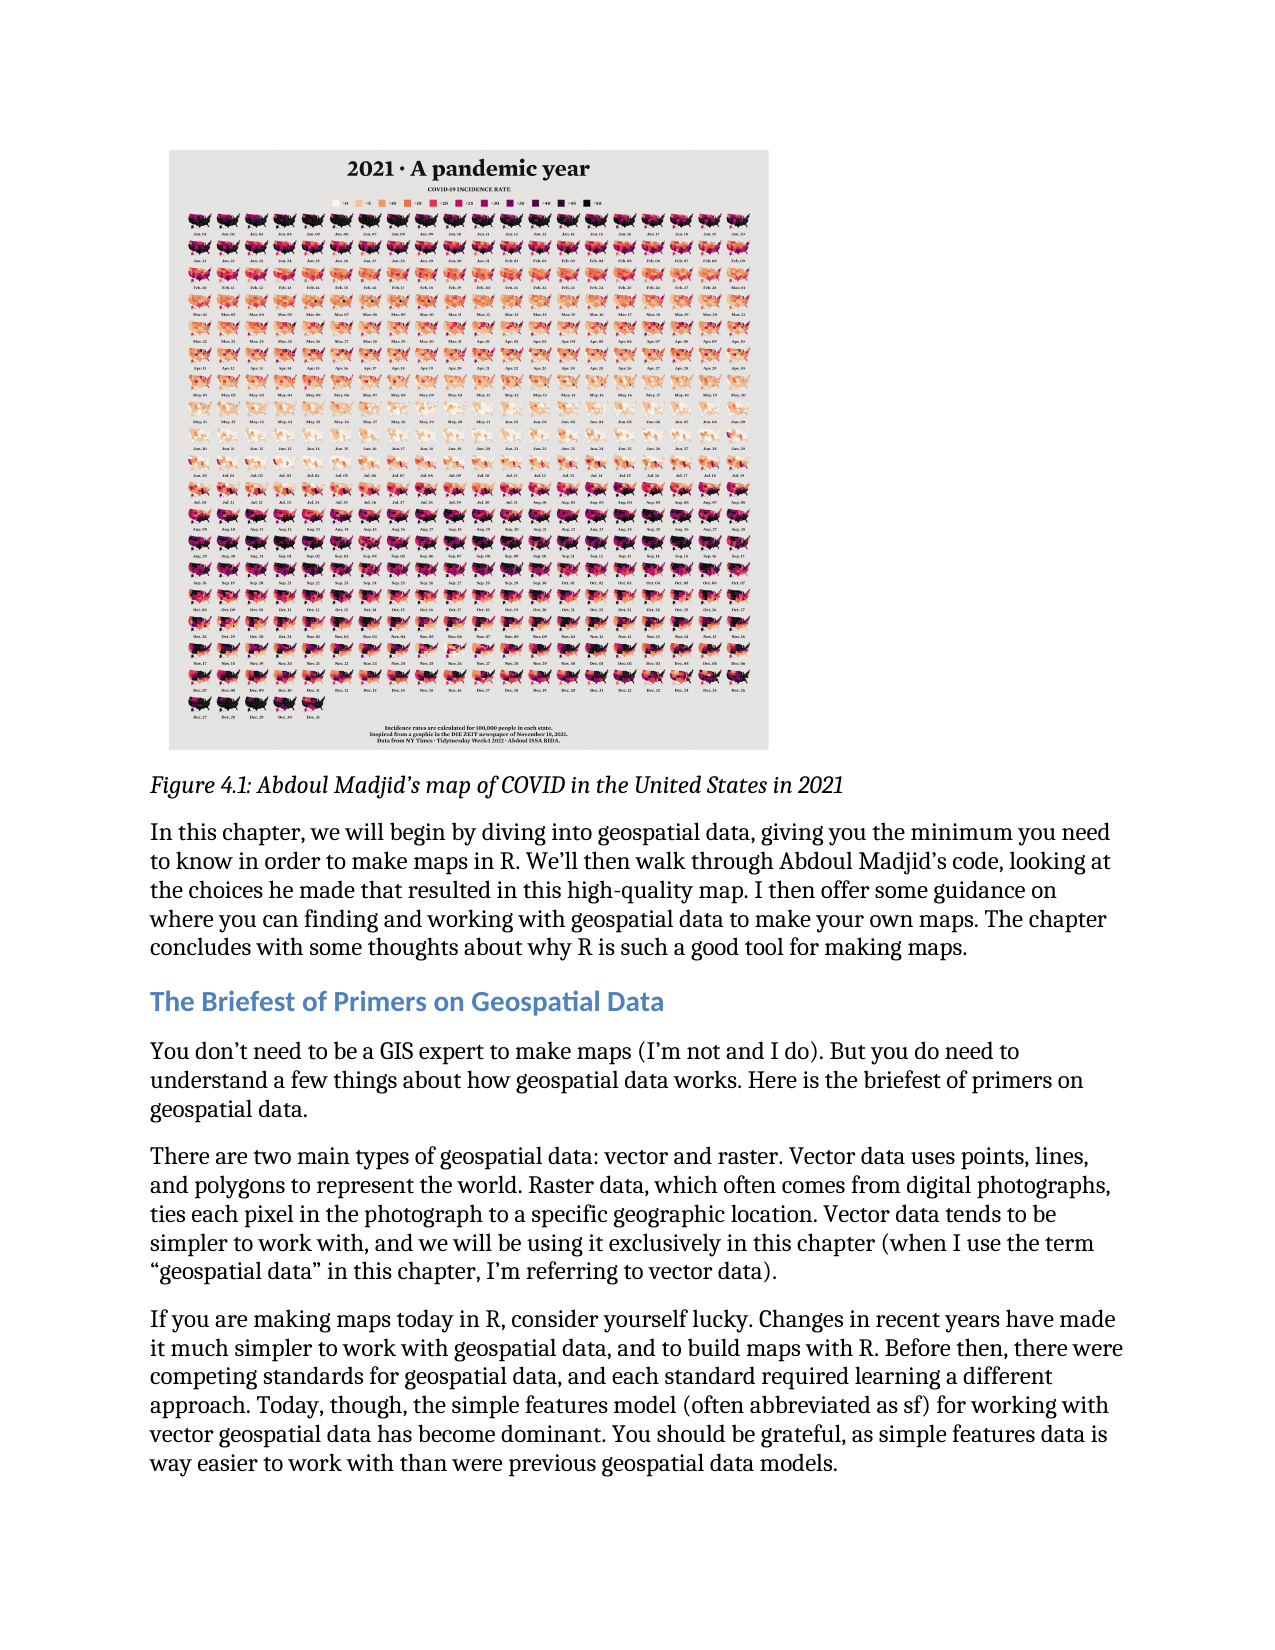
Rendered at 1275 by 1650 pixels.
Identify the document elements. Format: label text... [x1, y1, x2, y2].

text In this chapter, we will begin by diving into geospatial data, giving you the minimum you need to know in order to make maps in R. We’ll then walk through Abdoul Madjid’s code, looking at the choices he made that resulted in this high-quality map. I then offer some guidance on where you can finding and working with geospatial data to make your own maps. The chapter concludes with some thoughts about why R is such a good tool for making maps. [150, 818, 1125, 962]
text If you are making maps today in R, consider yourself lucky. Changes in recent years have made it much simpler to work with geospatial data, and to build maps with R. Before then, there were competing standards for geospatial data, and each standard required learning a different approach. Today, though, the simple features model (often abbreviated as sf) for working with vector geospatial data has become dominant. You should be grateful, as simple features data is way easier to work with than were previous geospatial data models. [150, 1305, 1125, 1477]
text There are two main types of geospatial data: vector and raster. Vector data uses points, lines, and polygons to represent the world. Raster data, which often comes from digital photographs, ties each pixel in the photograph to a specific geographic location. Vector data tends to be simpler to work with, and we will be using it exclusively in this chapter (when I use the term “geospatial data” in this chapter, I’m referring to vector data). [150, 1142, 1125, 1286]
subtitle The Briefest of Primers on Geospatial Data [150, 983, 1125, 1018]
picture [168, 150, 769, 750]
text Figure 4.1: Abdoul Madjid’s map of COVID in the United States in 2021 [150, 771, 1125, 799]
text You don’t need to be a GIS expert to make maps (I’m not and I do). But you do need to understand a few things about how geospatial data works. Here is the briefest of primers on geospatial data. [150, 1037, 1125, 1123]
